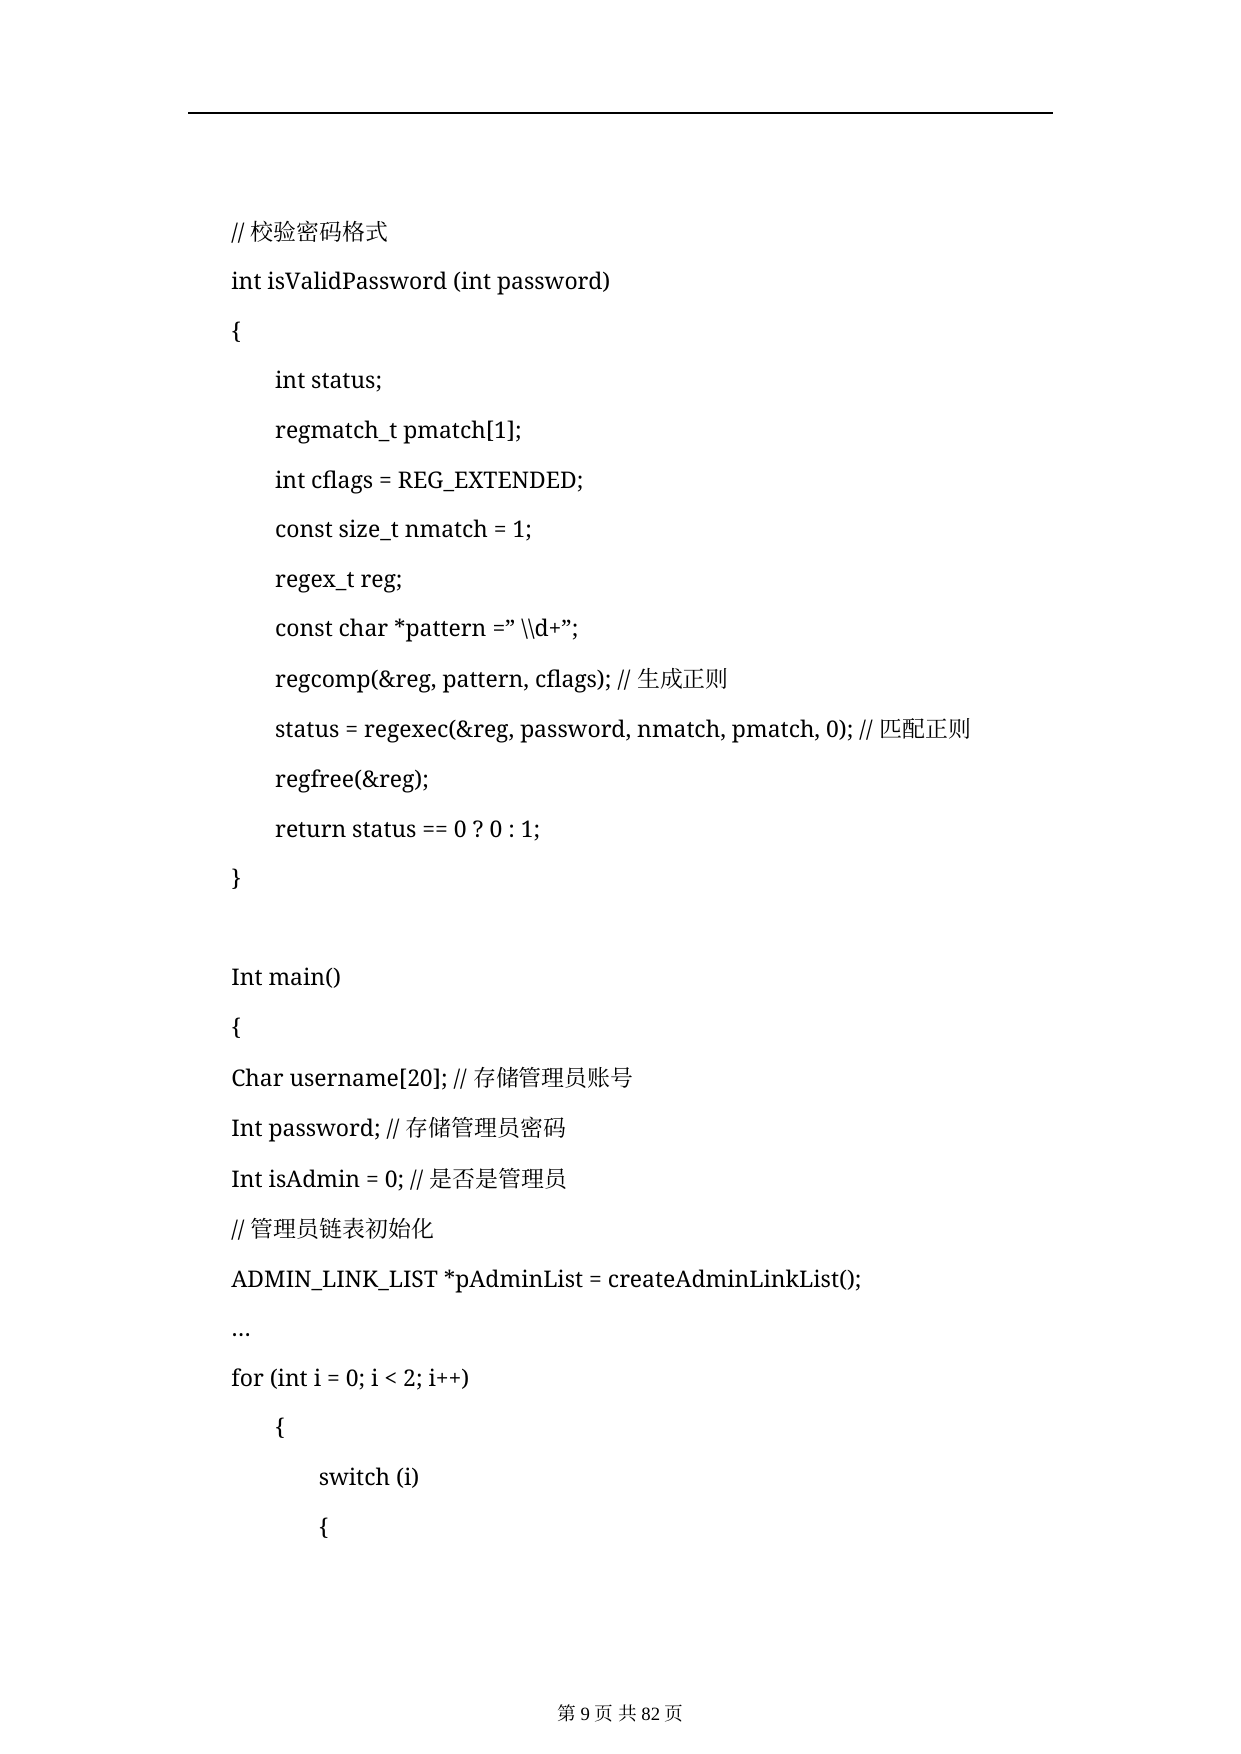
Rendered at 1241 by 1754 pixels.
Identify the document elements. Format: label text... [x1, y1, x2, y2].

text … [187, 1311, 1053, 1345]
text regfree(&reg); [187, 762, 1053, 796]
text regmatch_t pmatch[1]; [187, 413, 1053, 447]
text Int main() [187, 960, 1053, 994]
text Char username[20]; // 存储管理员账号 [187, 1059, 1053, 1093]
text int status; [187, 363, 1053, 397]
text return status == 0 ? 0 : 1; [187, 811, 1053, 845]
text Int isAdmin = 0; // 是否是管理员 [187, 1160, 1053, 1194]
text } [187, 861, 1053, 895]
text switch (i) [187, 1459, 1053, 1493]
text ADMIN_LINK_LIST *pAdminList = createAdminLinkList(); [187, 1261, 1053, 1295]
text // 管理员链表初始化 [187, 1211, 1053, 1245]
text Int password; // 存储管理员密码 [187, 1110, 1053, 1144]
text int isValidPassword (int password) [187, 264, 1053, 298]
text regcomp(&reg, pattern, cflags); // 生成正则 [187, 661, 1053, 694]
text status = regexec(&reg, password, nmatch, pmatch, 0); // 匹配正则 [187, 711, 1053, 745]
text regex_t reg; [187, 561, 1053, 595]
text { [187, 1509, 1053, 1543]
text const char *pattern =” \\d+”; [187, 611, 1053, 645]
text int cflags = REG_EXTENDED; [187, 462, 1053, 496]
text const size_t nmatch = 1; [187, 512, 1053, 546]
text { [187, 313, 1053, 347]
text // 校验密码格式 [187, 213, 1053, 247]
text { [187, 1009, 1053, 1043]
text { [187, 1410, 1053, 1444]
text for (int i = 0; i < 2; i++) [187, 1360, 1053, 1394]
